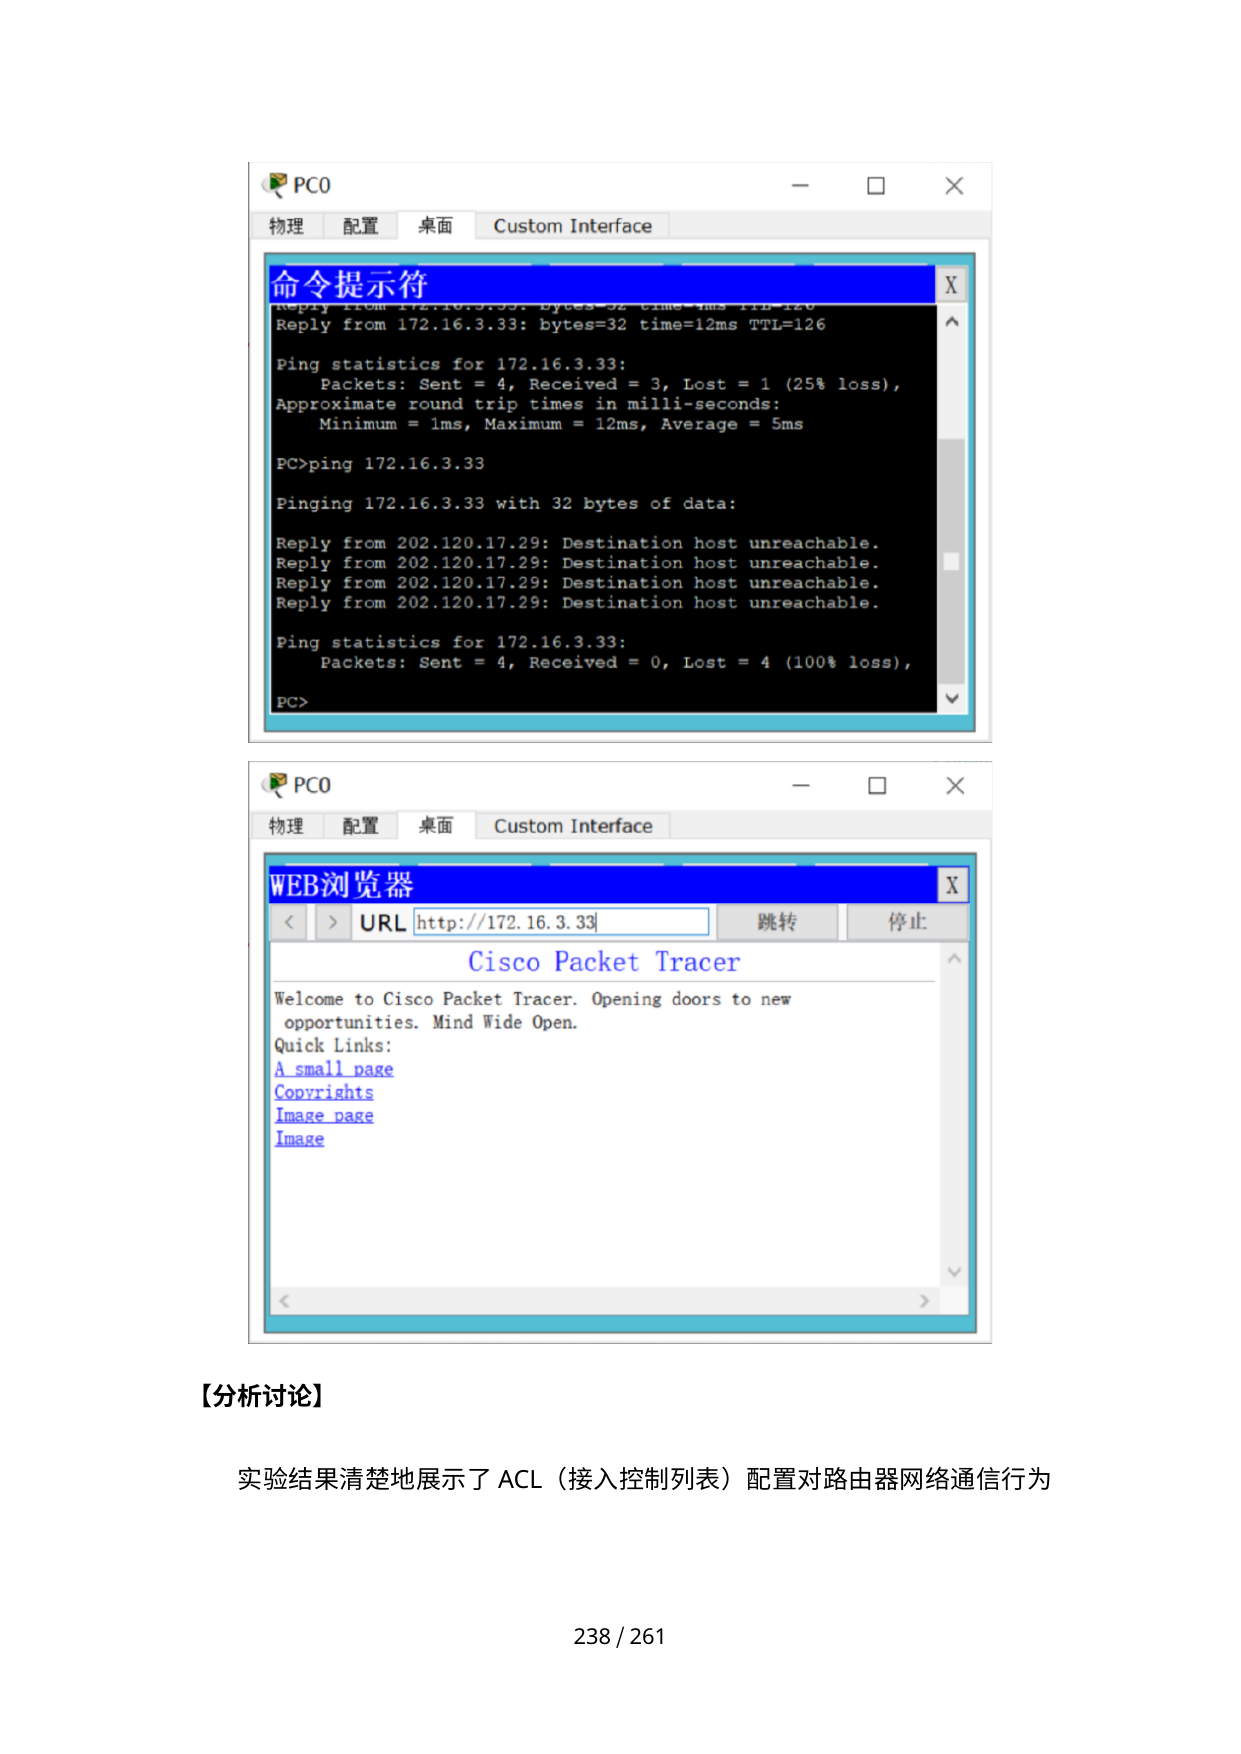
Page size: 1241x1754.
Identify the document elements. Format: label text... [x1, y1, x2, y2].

picture [248, 761, 993, 1344]
picture [248, 162, 993, 743]
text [187, 1445, 1053, 1510]
text 【分析讨论】 [187, 1362, 1053, 1427]
